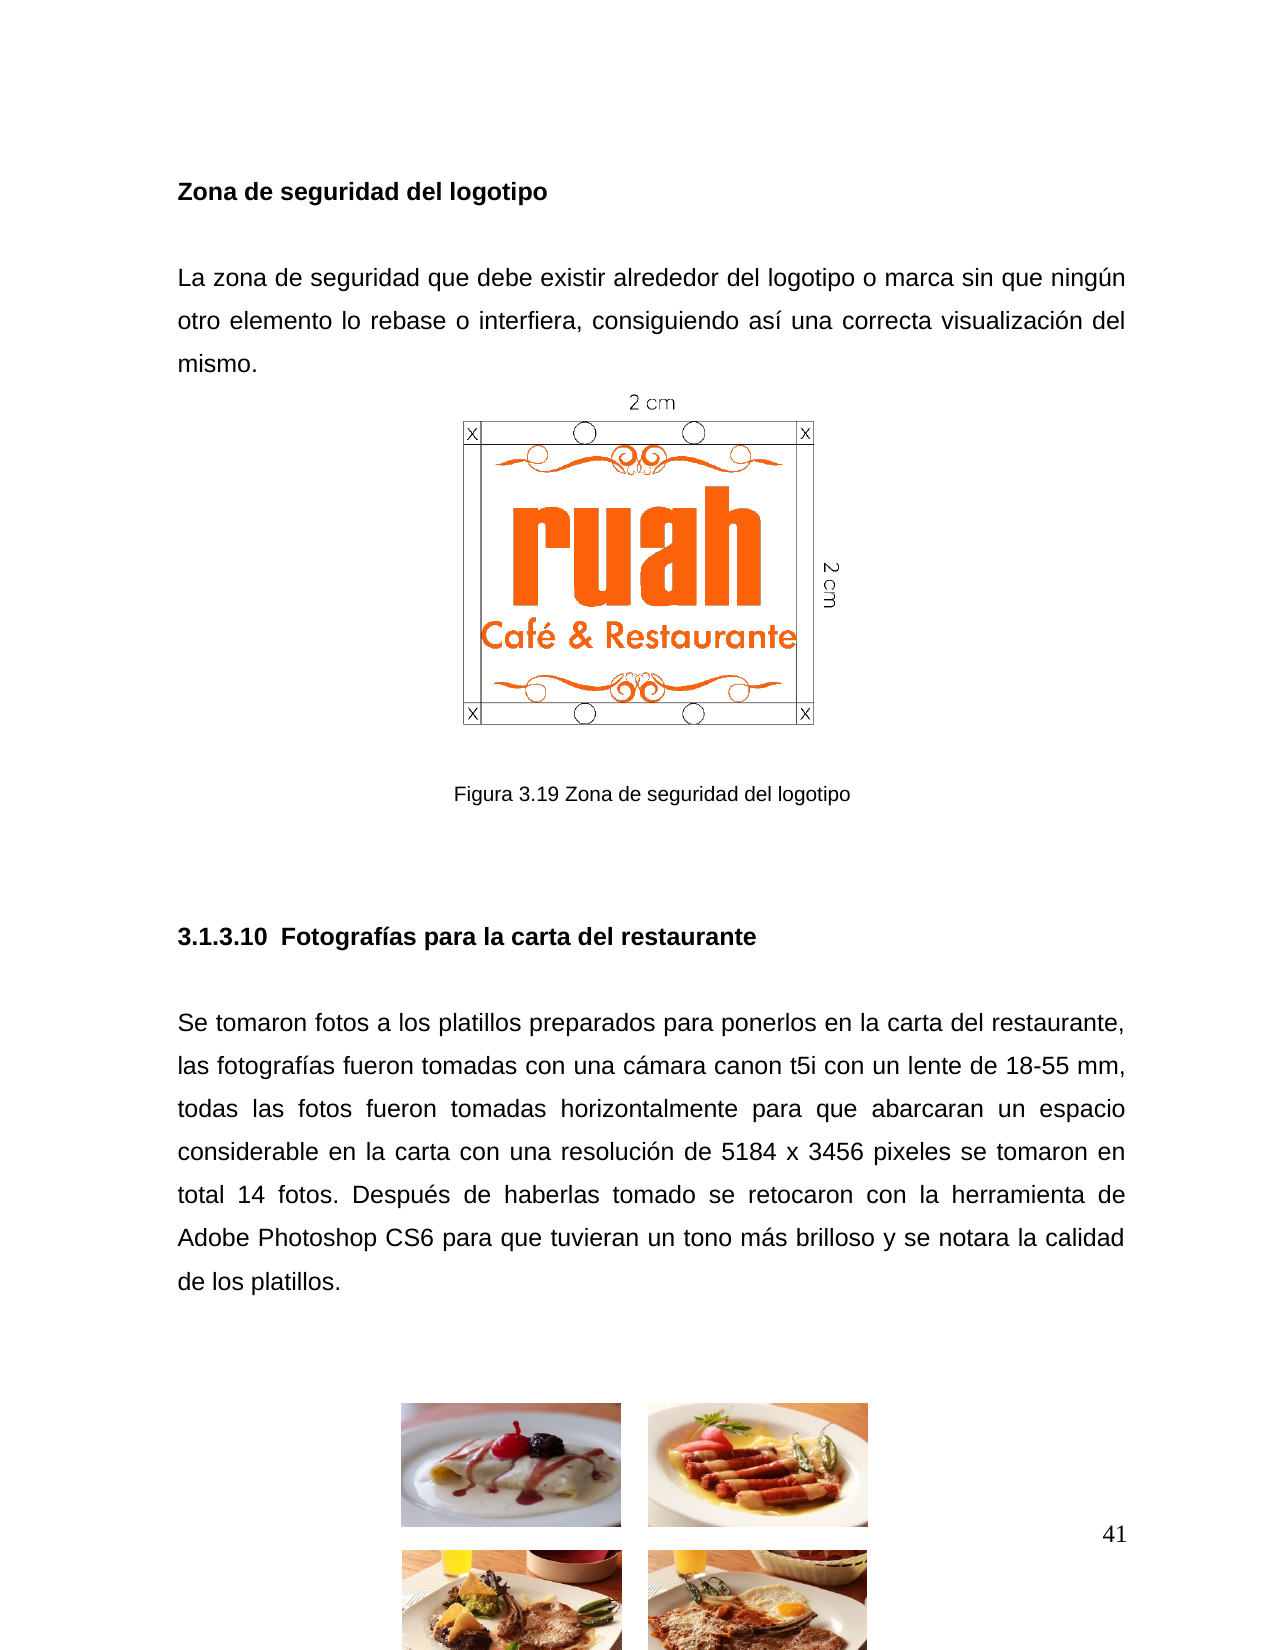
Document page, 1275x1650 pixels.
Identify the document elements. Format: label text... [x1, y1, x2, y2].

text La zona de seguridad que debe existir alrededor del logotipo o marca sin que ningún otro elemento lo rebase o interfiera, consiguiendo así una correcta visualización del mismo. [177, 263, 1127, 378]
text Se tomaron fotos a los platillos preparados para ponerlos en la carta del restaurante, las fotografías fueron tomadas con una cámara canon t5i con un lente de 18-55 mm, todas las fotos fueron tomadas horizontalmente para que abarcaran un espacio considerable en la carta con una resolución de 5184 x 3456 pixeles se tomaron en total 14 fotos. Después de haberlas tomado se retocaron con la herramienta de Adobe Photoshop CS6 para que tuvieran un tono más brilloso y se notara la calidad de los platillos. [177, 1008, 1127, 1295]
subtitle Fotografías para la carta del restaurante [177, 921, 1127, 950]
picture [463, 392, 842, 725]
picture [648, 1550, 867, 1650]
text Zona de seguridad del logotipo [177, 176, 1127, 205]
picture [648, 1403, 868, 1527]
picture [402, 1550, 622, 1650]
picture [401, 1403, 621, 1527]
